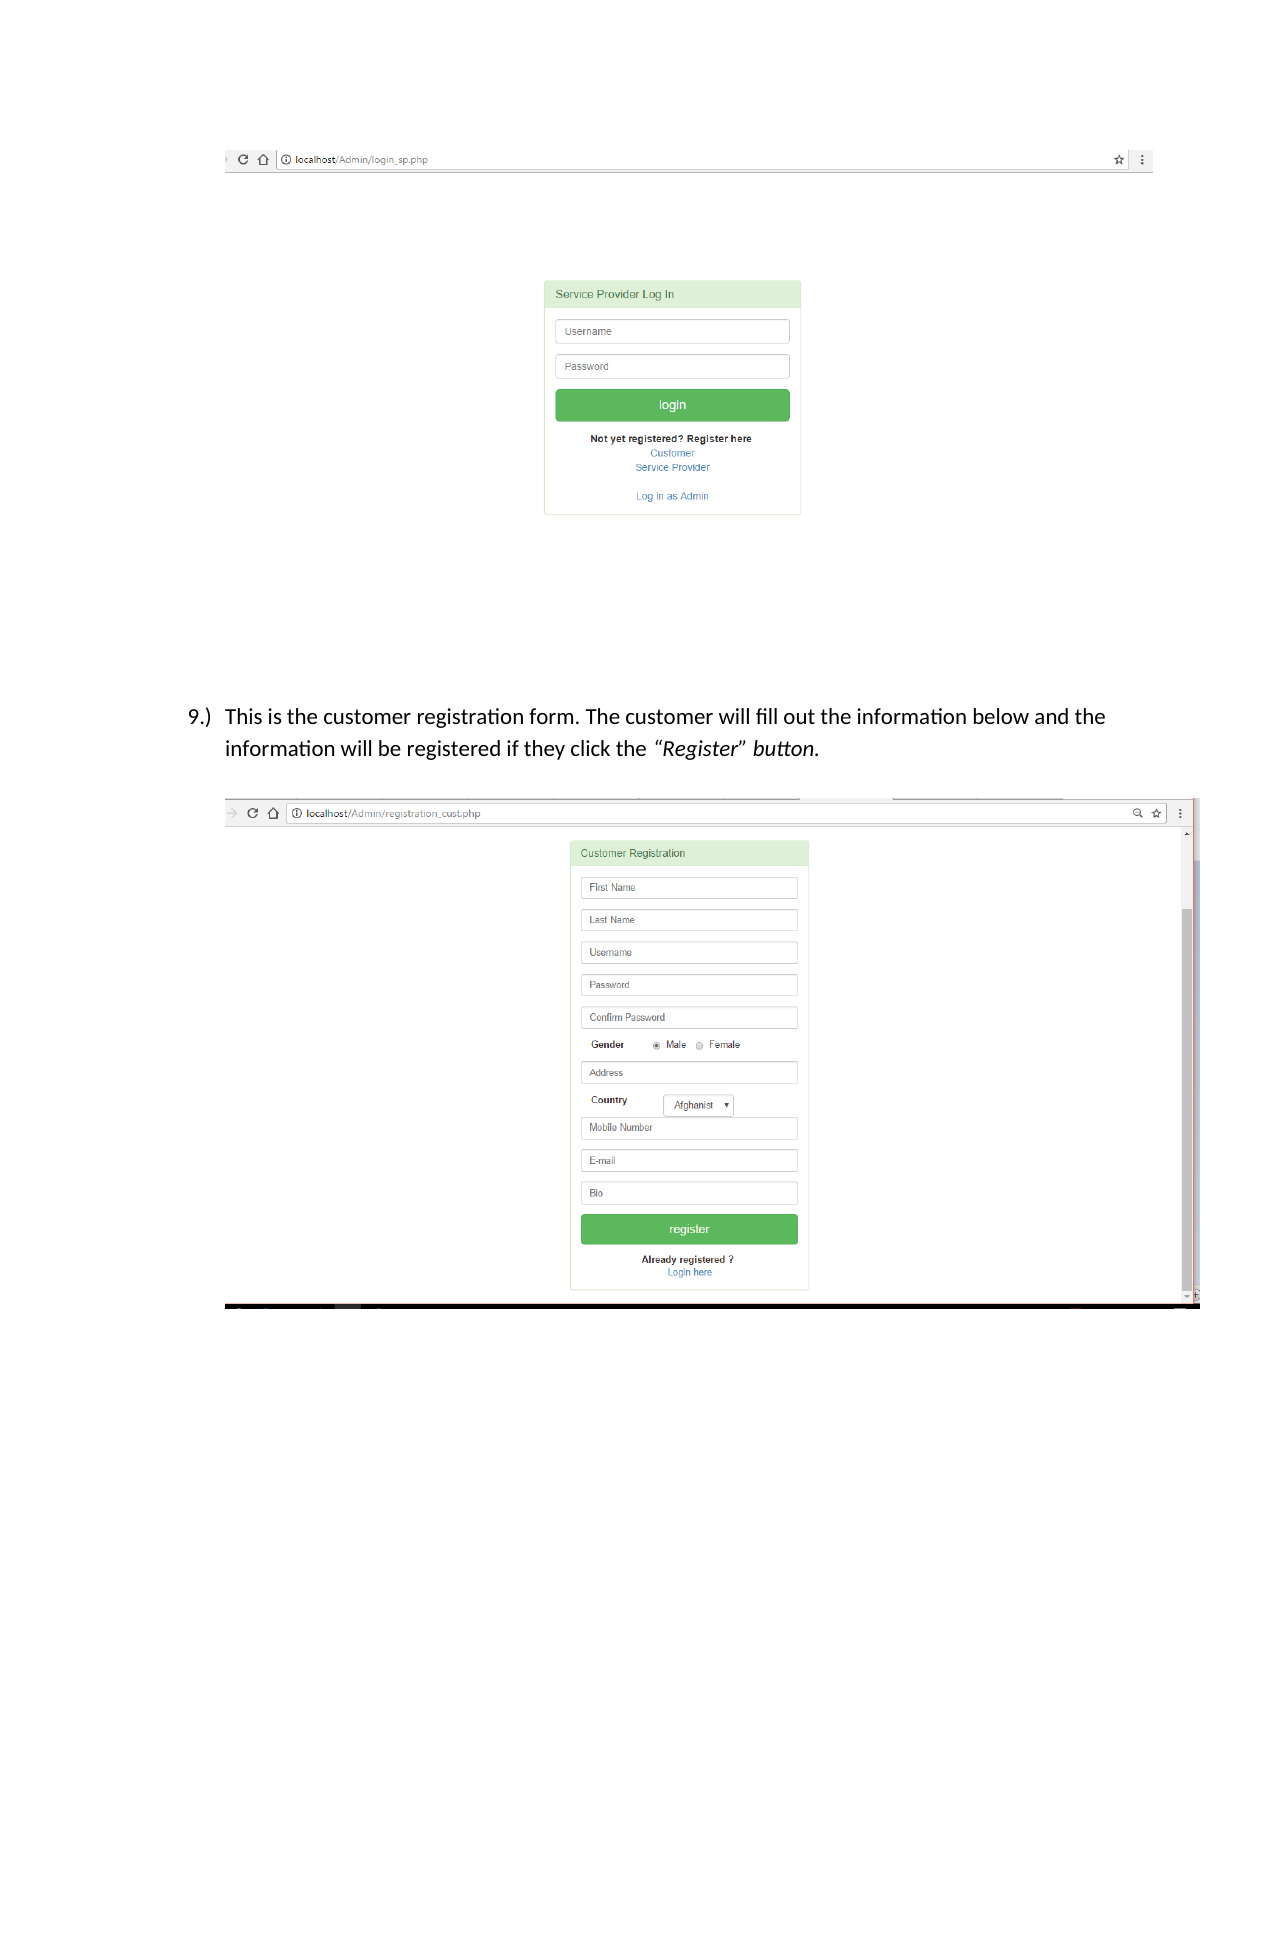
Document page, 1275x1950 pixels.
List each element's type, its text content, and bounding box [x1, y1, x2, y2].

list This is the customer registration form. The customer will fill out the information below and the information will be registered if they click the “Register” button. [187, 702, 1125, 762]
picture [225, 798, 1200, 1309]
picture [225, 150, 1200, 699]
